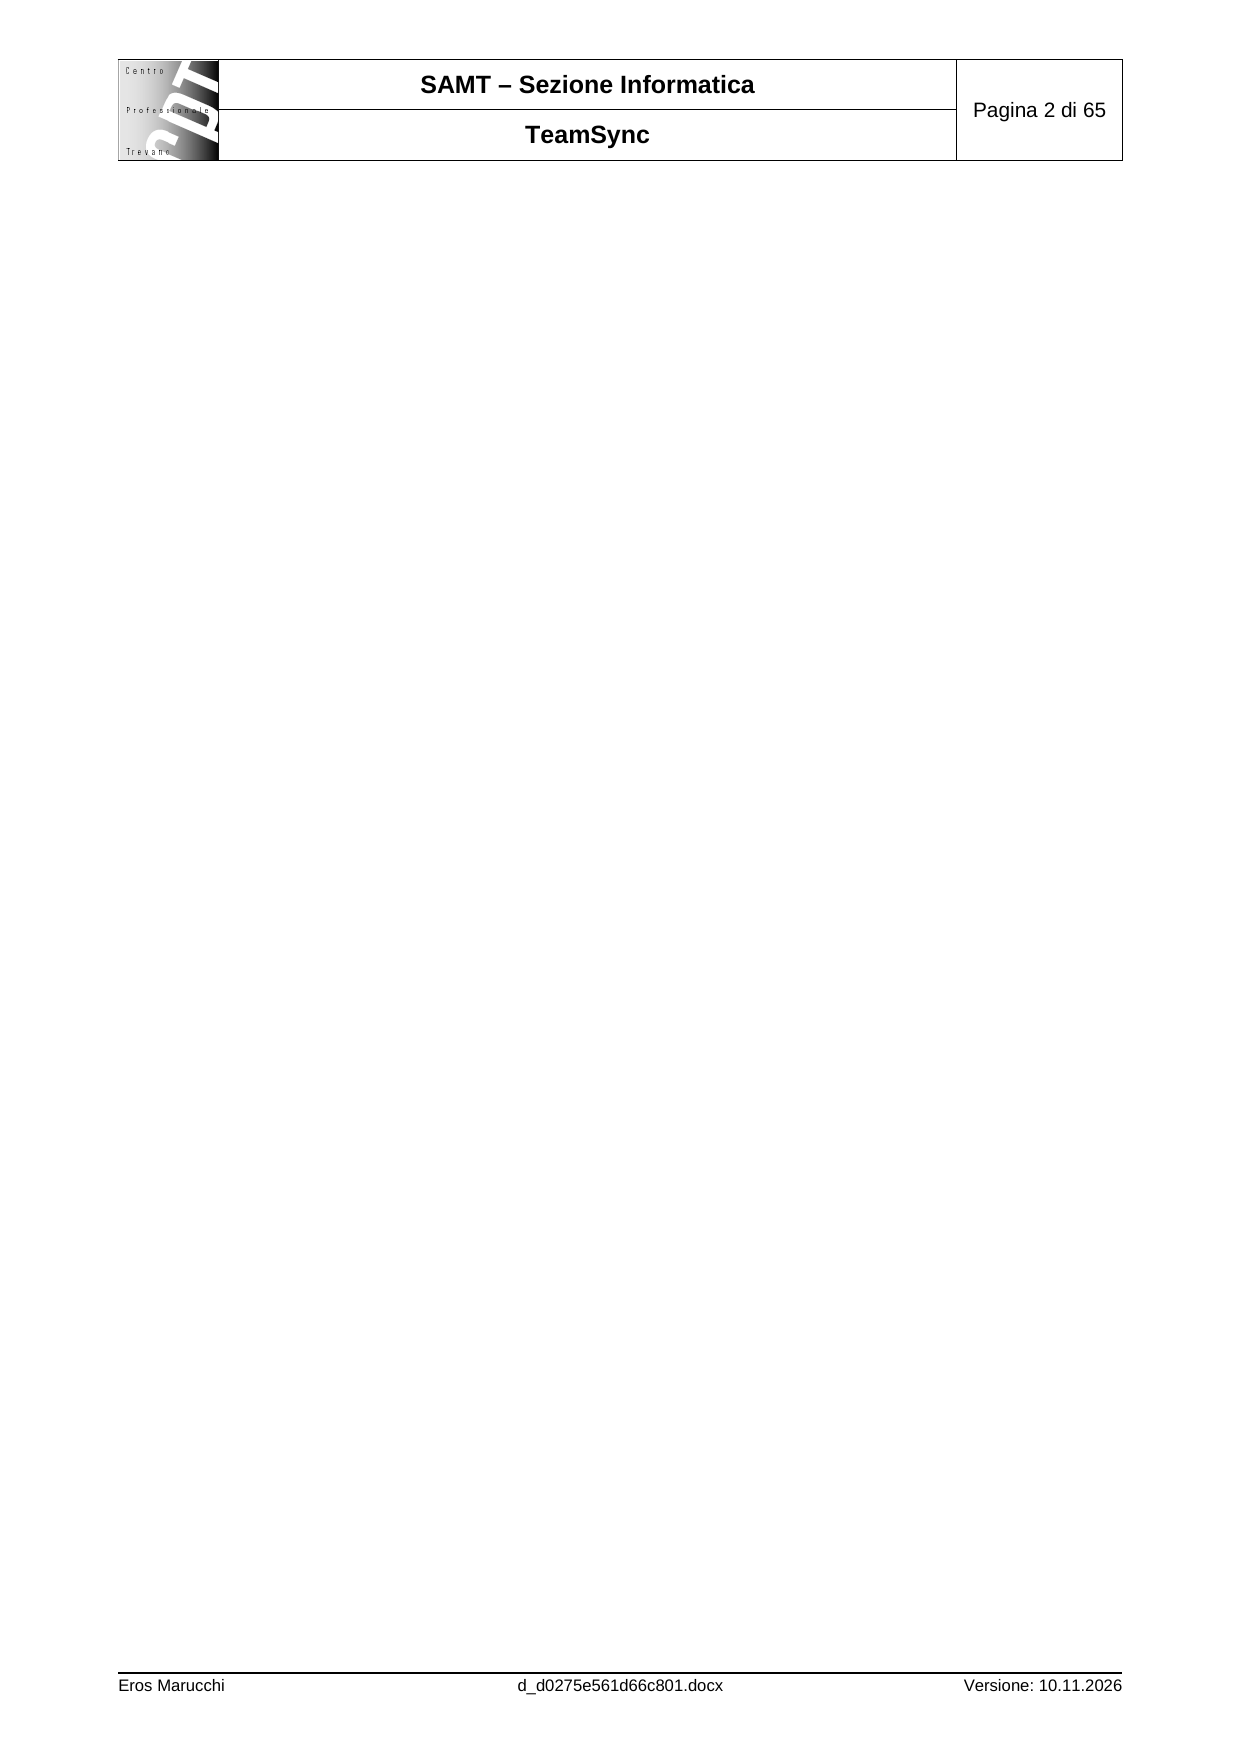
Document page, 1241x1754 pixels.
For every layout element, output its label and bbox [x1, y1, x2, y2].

picture [118, 60, 219, 160]
